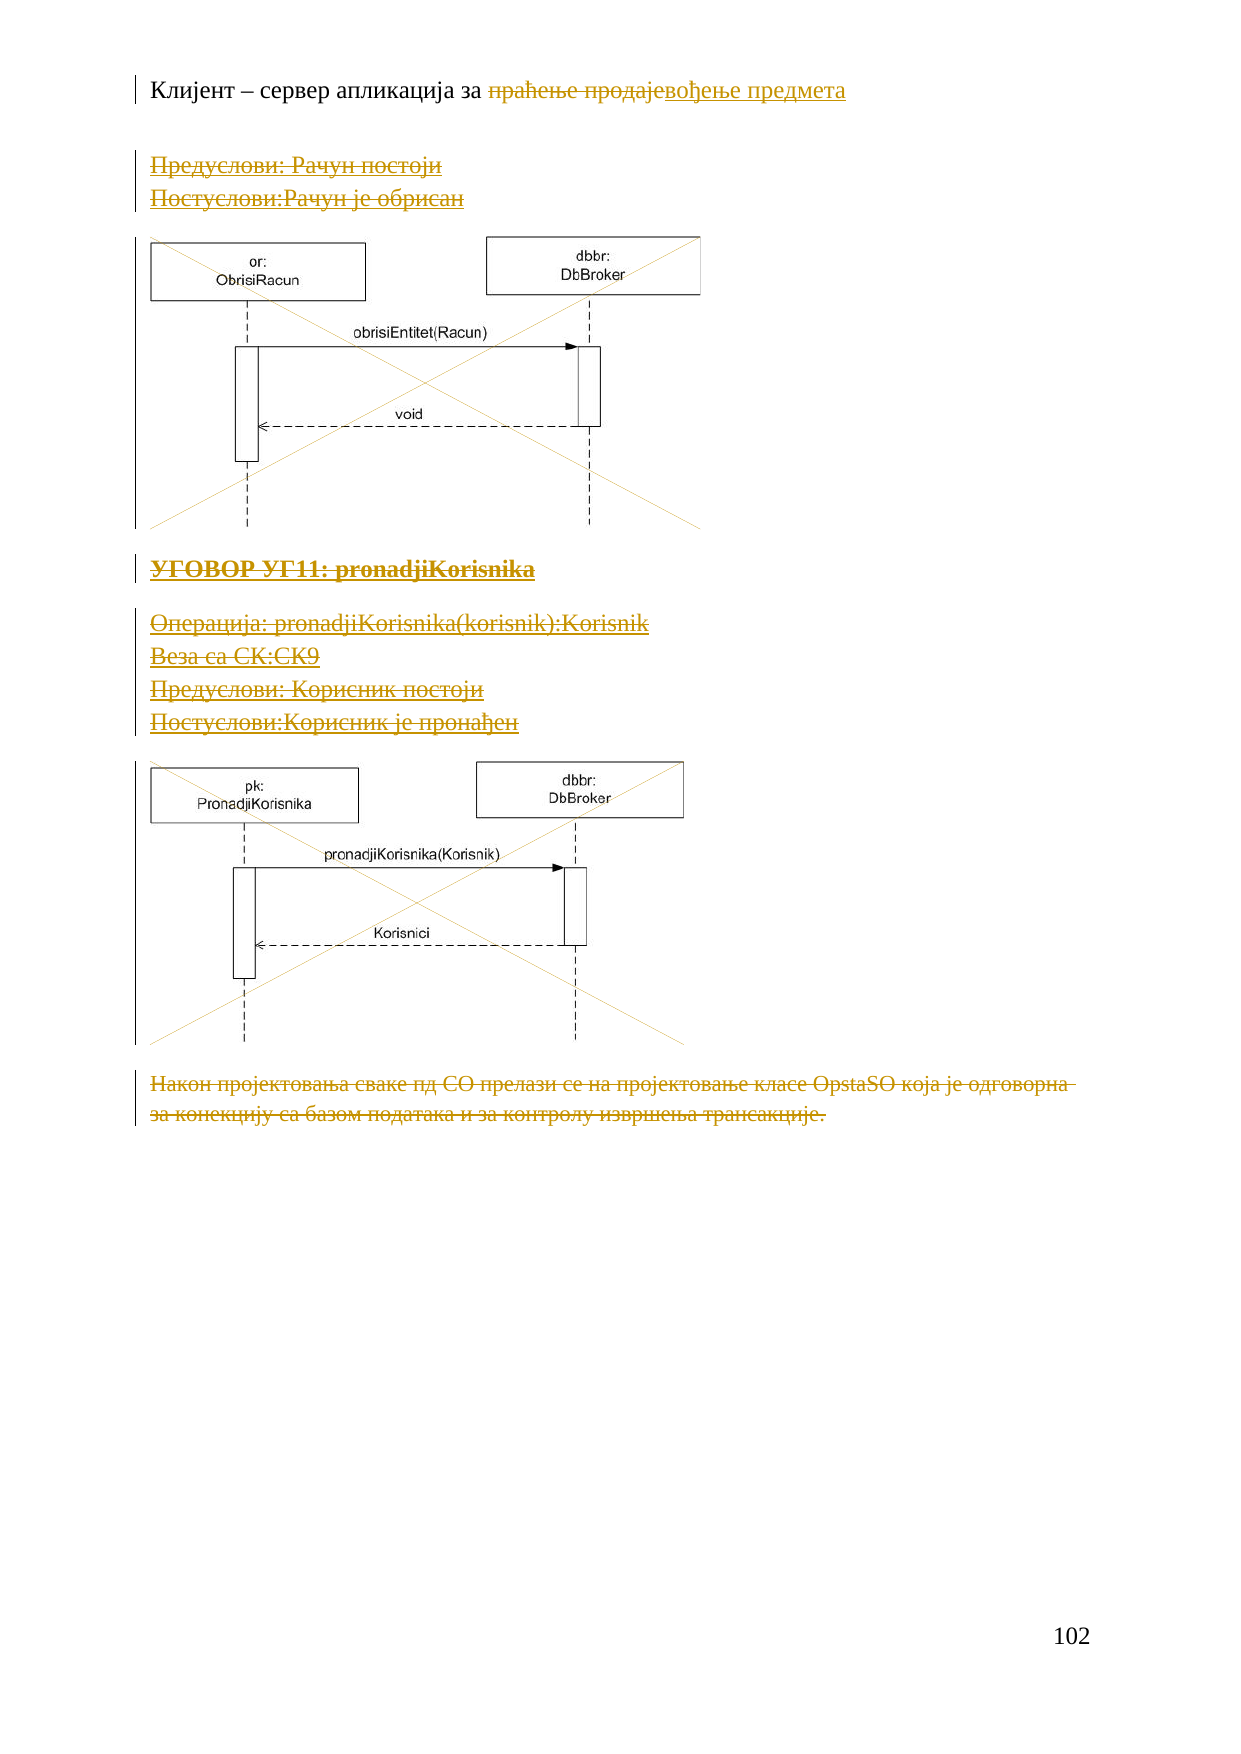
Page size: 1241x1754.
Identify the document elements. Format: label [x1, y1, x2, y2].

picture [428, 238, 701, 528]
picture [150, 762, 414, 1044]
picture [152, 761, 682, 902]
picture [150, 238, 423, 528]
picture [152, 904, 682, 1045]
picture [419, 762, 684, 1044]
picture [151, 236, 699, 382]
picture [151, 384, 699, 530]
